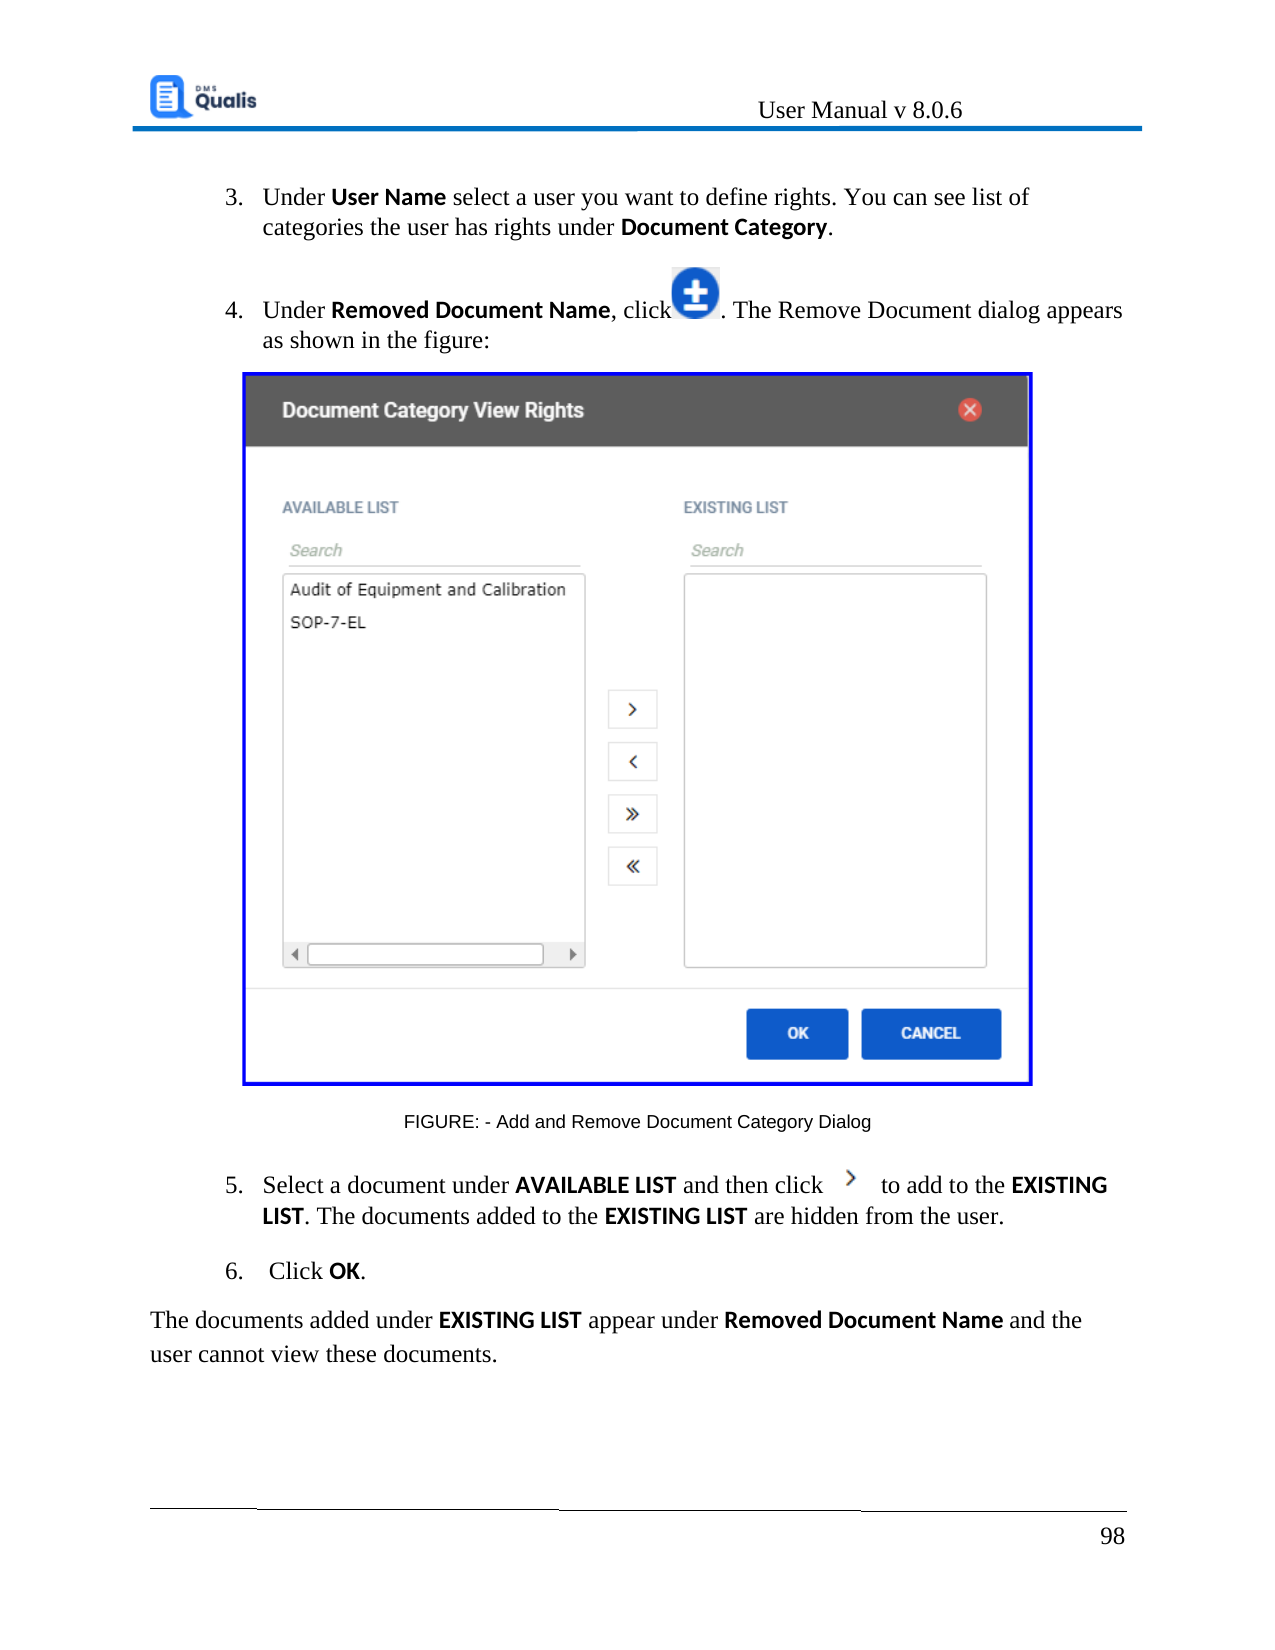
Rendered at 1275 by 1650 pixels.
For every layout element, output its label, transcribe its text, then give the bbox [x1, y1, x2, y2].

picture [150, 75, 257, 119]
picture [671, 267, 720, 319]
text Under User Name select a user you want to define rights. You can see list of categories the user has rights under Document Category. [225, 181, 1125, 242]
text Select a document under AVAILABLE LIST and then click to add to the EXISTING LIST. The documents added to the EXISTING LIST are hidden from the user. [225, 1161, 1125, 1230]
text The documents added under EXISTING LIST appear under Removed Document Name and the user cannot view these documents. [150, 1304, 1125, 1368]
text Click OK. [225, 1255, 1125, 1286]
text FIGURE: - Add and Remove Document Category Dialog [150, 1111, 1125, 1132]
picture [242, 372, 1033, 1086]
text Under Removed Document Name, click. The Remove Document dialog appears as shown in the figure: [225, 267, 1125, 354]
picture [829, 1160, 869, 1194]
